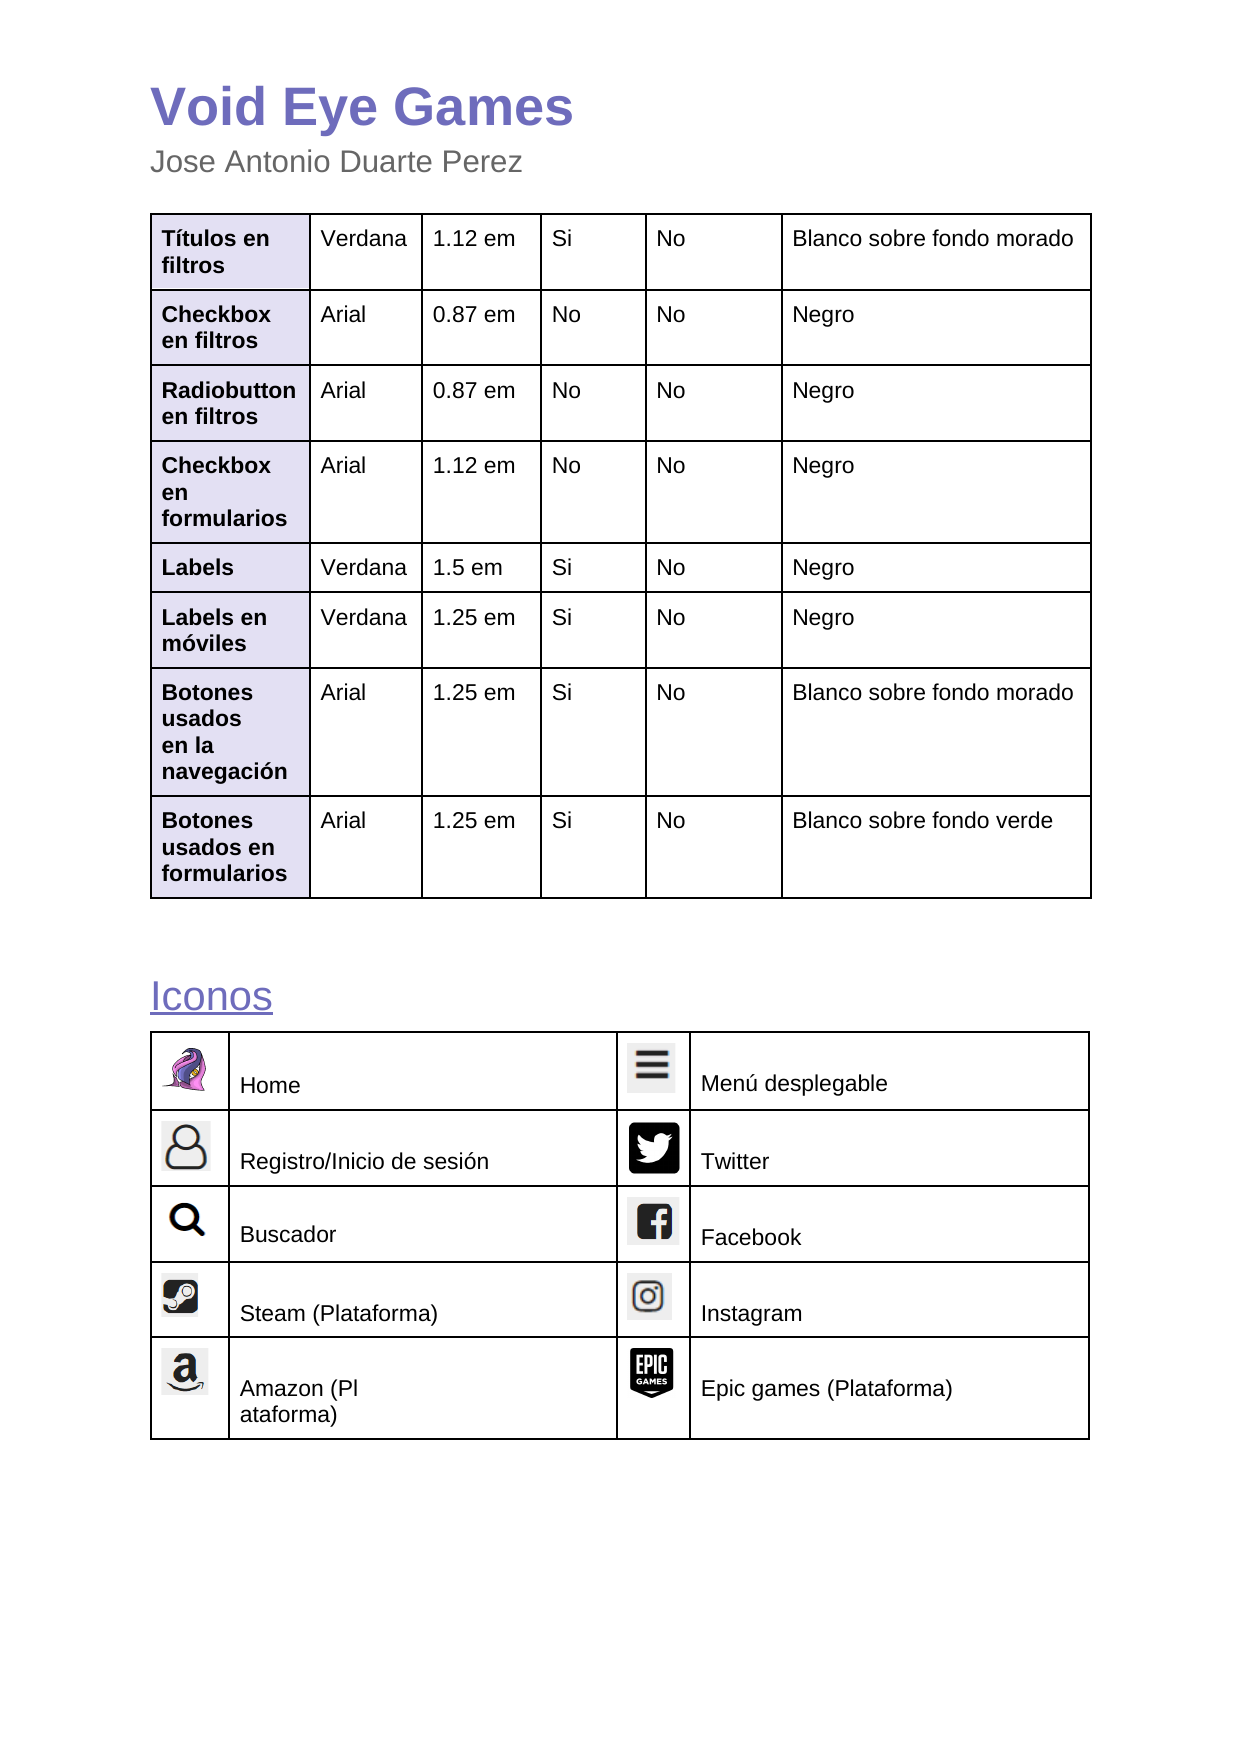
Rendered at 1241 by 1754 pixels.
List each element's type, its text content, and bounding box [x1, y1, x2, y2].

picture [627, 1348, 677, 1398]
table_cell Negro [783, 366, 1090, 440]
table_cell Verdana [311, 544, 421, 591]
table_cell No [647, 291, 781, 364]
table_cell Registro/Inicio de sesión [230, 1111, 616, 1185]
table_cell Negro [783, 442, 1090, 542]
table_cell Títulos en filtros [152, 215, 309, 288]
picture [627, 1043, 676, 1093]
table_cell Arial [311, 797, 421, 897]
table_cell [152, 1338, 228, 1438]
subtitle Iconos [150, 971, 1090, 1019]
table_cell Checkbox en formularios [152, 442, 309, 542]
table_cell No [647, 544, 781, 591]
table_cell [618, 1187, 689, 1261]
table_cell Verdana [311, 593, 421, 667]
table_cell Blanco sobre fondo morado [783, 215, 1090, 288]
table_cell Labels en móviles [152, 593, 309, 667]
table_cell Si [542, 797, 645, 897]
table_cell No [542, 366, 645, 440]
picture [627, 1121, 682, 1175]
table_cell No [647, 669, 781, 795]
table_cell Verdana [311, 215, 421, 288]
table_cell No [542, 442, 645, 542]
table_cell Si [542, 544, 645, 591]
picture [161, 1348, 209, 1395]
table_cell [152, 1111, 228, 1185]
table_cell [618, 1111, 689, 1185]
table_cell No [647, 593, 781, 667]
table_cell Arial [311, 291, 421, 364]
table_cell Buscador [230, 1187, 616, 1261]
table_cell 1.25 em [423, 797, 540, 897]
table_cell [152, 1263, 228, 1336]
picture [161, 1121, 211, 1171]
table_cell Checkbox en filtros [152, 291, 309, 364]
table_cell Botones usados en formularios [152, 797, 309, 897]
table_cell No [647, 442, 781, 542]
table_cell Arial [311, 366, 421, 440]
table_cell 0.87 em [423, 291, 540, 364]
table_cell 0.87 em [423, 366, 540, 440]
table_cell No [647, 215, 781, 288]
table_header [618, 1033, 689, 1109]
picture [627, 1197, 680, 1245]
table_cell Si [542, 593, 645, 667]
picture [627, 1273, 672, 1320]
table_cell [618, 1338, 689, 1438]
table_cell Epic games (Plataforma) [691, 1338, 1088, 1438]
table_cell 1.25 em [423, 669, 540, 795]
table_cell Arial [311, 442, 421, 542]
table_cell Steam (Plataforma) [230, 1263, 616, 1336]
table_cell No [542, 291, 645, 364]
picture [161, 1273, 199, 1317]
table_cell Instagram [691, 1263, 1088, 1336]
table_cell [618, 1263, 689, 1336]
table_cell Amazon (Pl ataforma) [230, 1338, 616, 1438]
table_cell Si [542, 669, 645, 795]
table_cell Si [542, 215, 645, 288]
table_cell Negro [783, 291, 1090, 364]
table_cell [152, 1187, 228, 1261]
table_cell Labels [152, 544, 309, 591]
table_header [152, 1033, 228, 1109]
table_cell No [647, 797, 781, 897]
table_cell No [647, 366, 781, 440]
picture [161, 1043, 214, 1095]
table_cell 1.5 em [423, 544, 540, 591]
table_cell Negro [783, 544, 1090, 591]
table_cell Botones usados en la navegación [152, 669, 309, 795]
table_cell 1.25 em [423, 593, 540, 667]
table_header Home [230, 1033, 616, 1109]
table_header Menú desplegable [691, 1033, 1088, 1109]
table_cell Negro [783, 593, 1090, 667]
picture [161, 1197, 216, 1242]
table_cell 1.12 em [423, 442, 540, 542]
table_cell Radiobutton en filtros [152, 366, 309, 440]
table_cell Blanco sobre fondo morado [783, 669, 1090, 795]
table_cell Blanco sobre fondo verde [783, 797, 1090, 897]
table_cell Arial [311, 669, 421, 795]
table_cell 1.12 em [423, 215, 540, 288]
table_cell Twitter [691, 1111, 1088, 1185]
table_cell Facebook [691, 1187, 1088, 1261]
